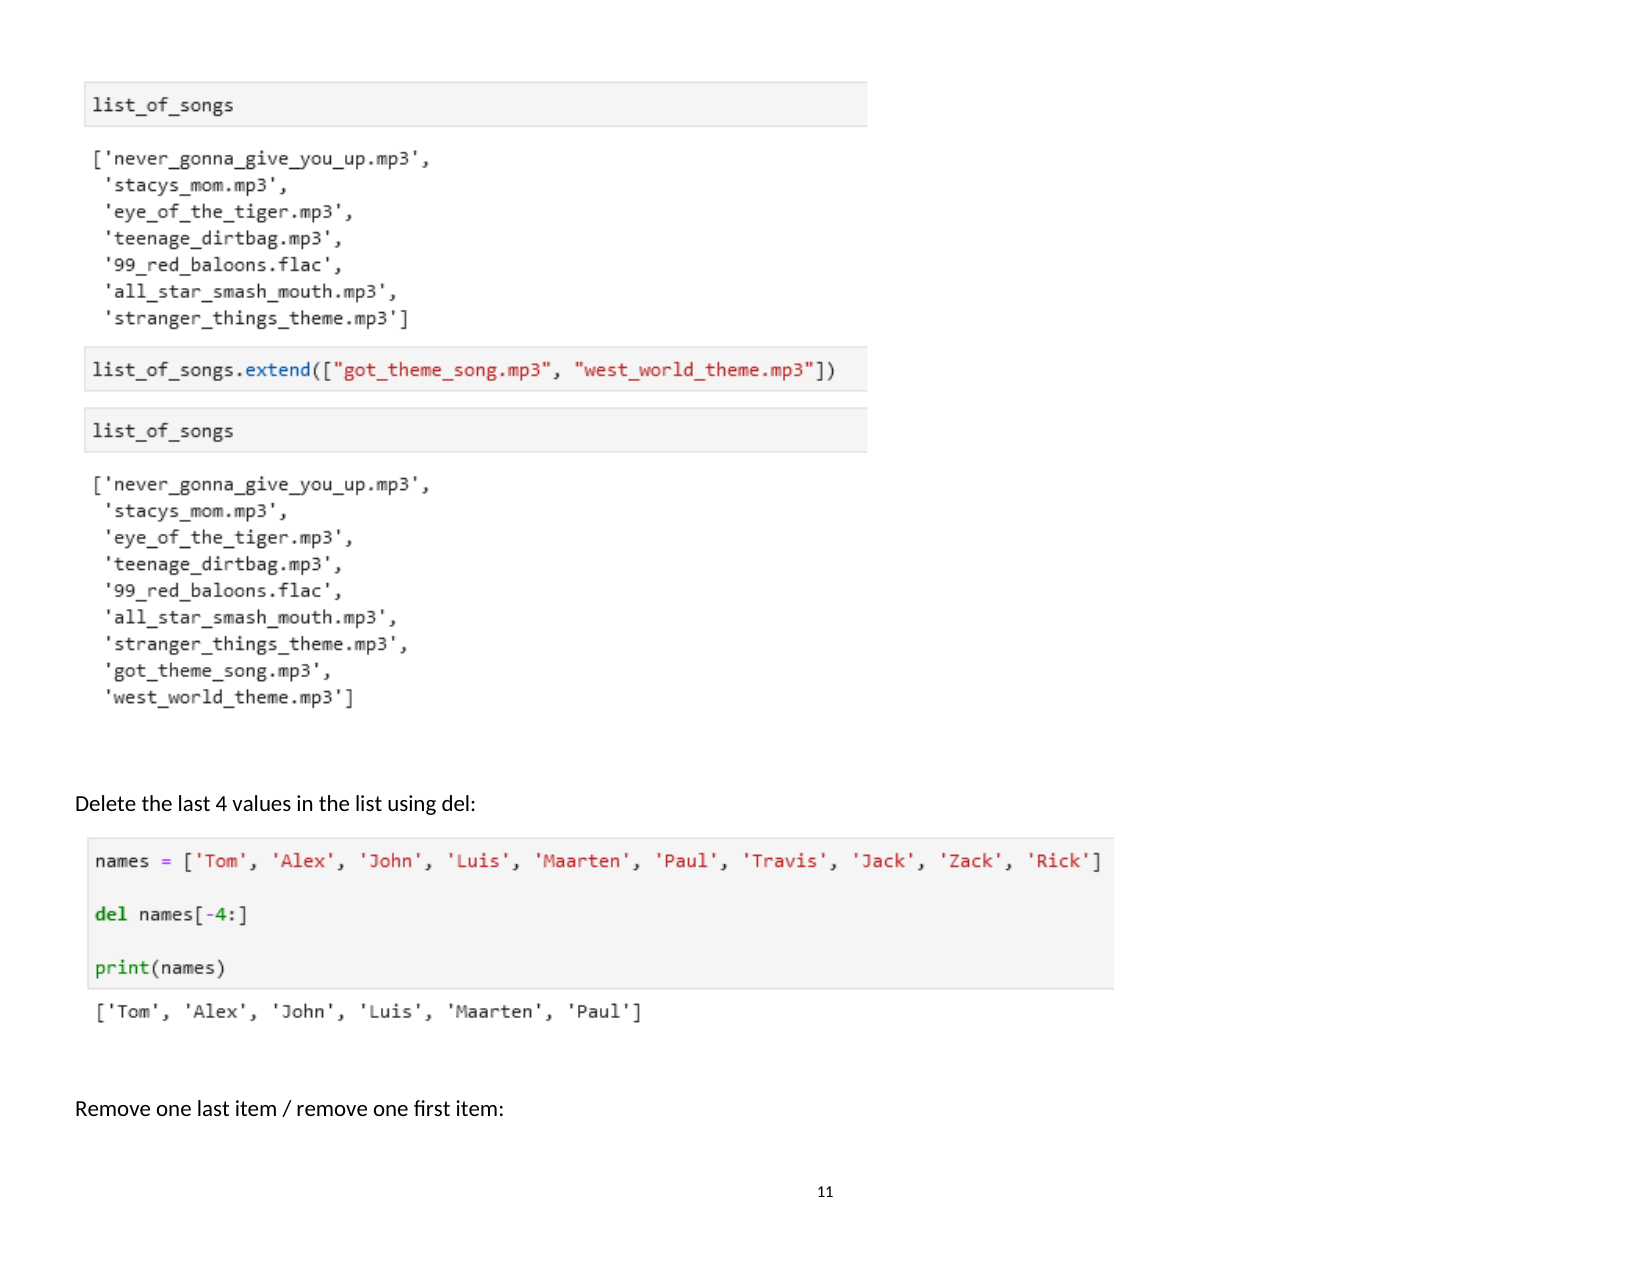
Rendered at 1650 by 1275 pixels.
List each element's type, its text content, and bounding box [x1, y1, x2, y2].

picture [75, 75, 868, 724]
text Remove one last item / remove one first item: [75, 1094, 1575, 1122]
text Delete the last 4 values in the list using del: [75, 789, 1575, 817]
picture [75, 836, 1115, 1029]
